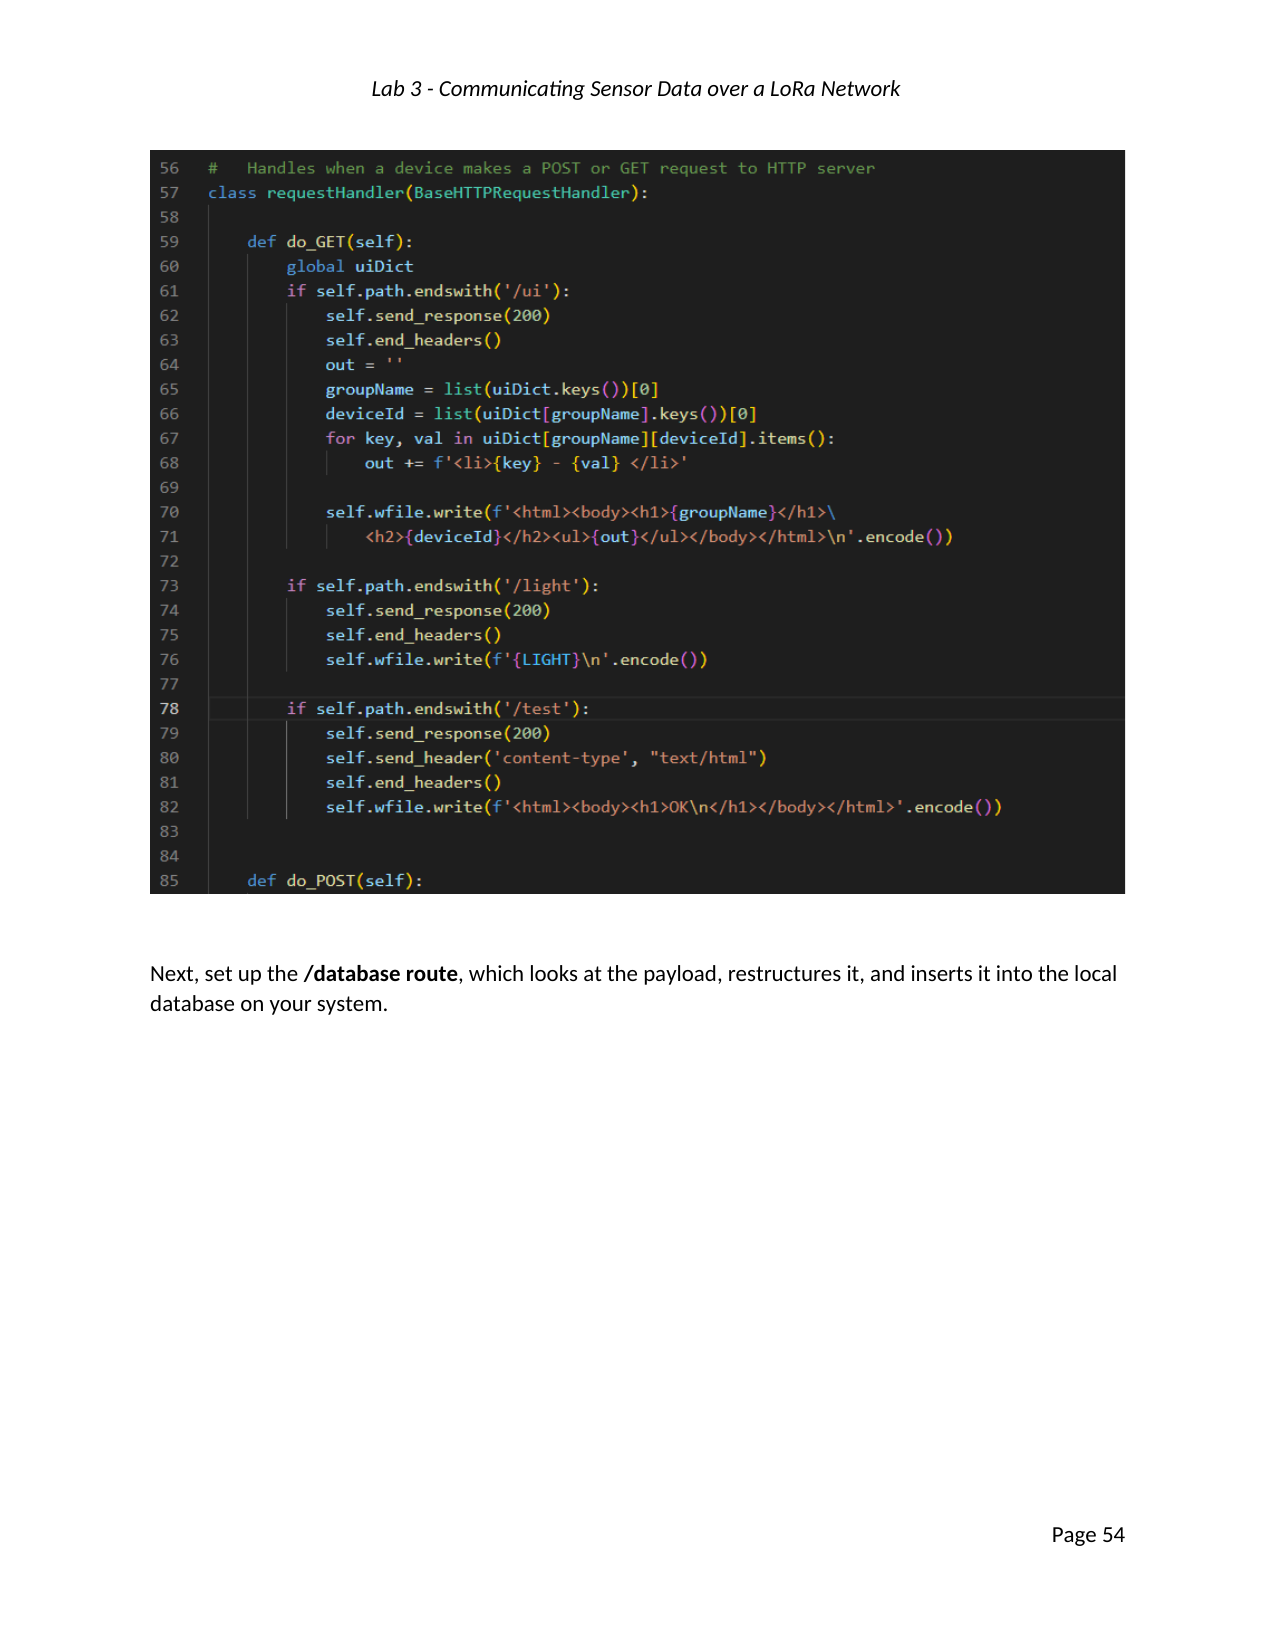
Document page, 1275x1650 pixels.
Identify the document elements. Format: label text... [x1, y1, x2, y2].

text Next, set up the /database route, which looks at the payload, restructures it, and inserts it into the local database on your system. [150, 959, 1125, 1017]
picture [150, 150, 1125, 894]
